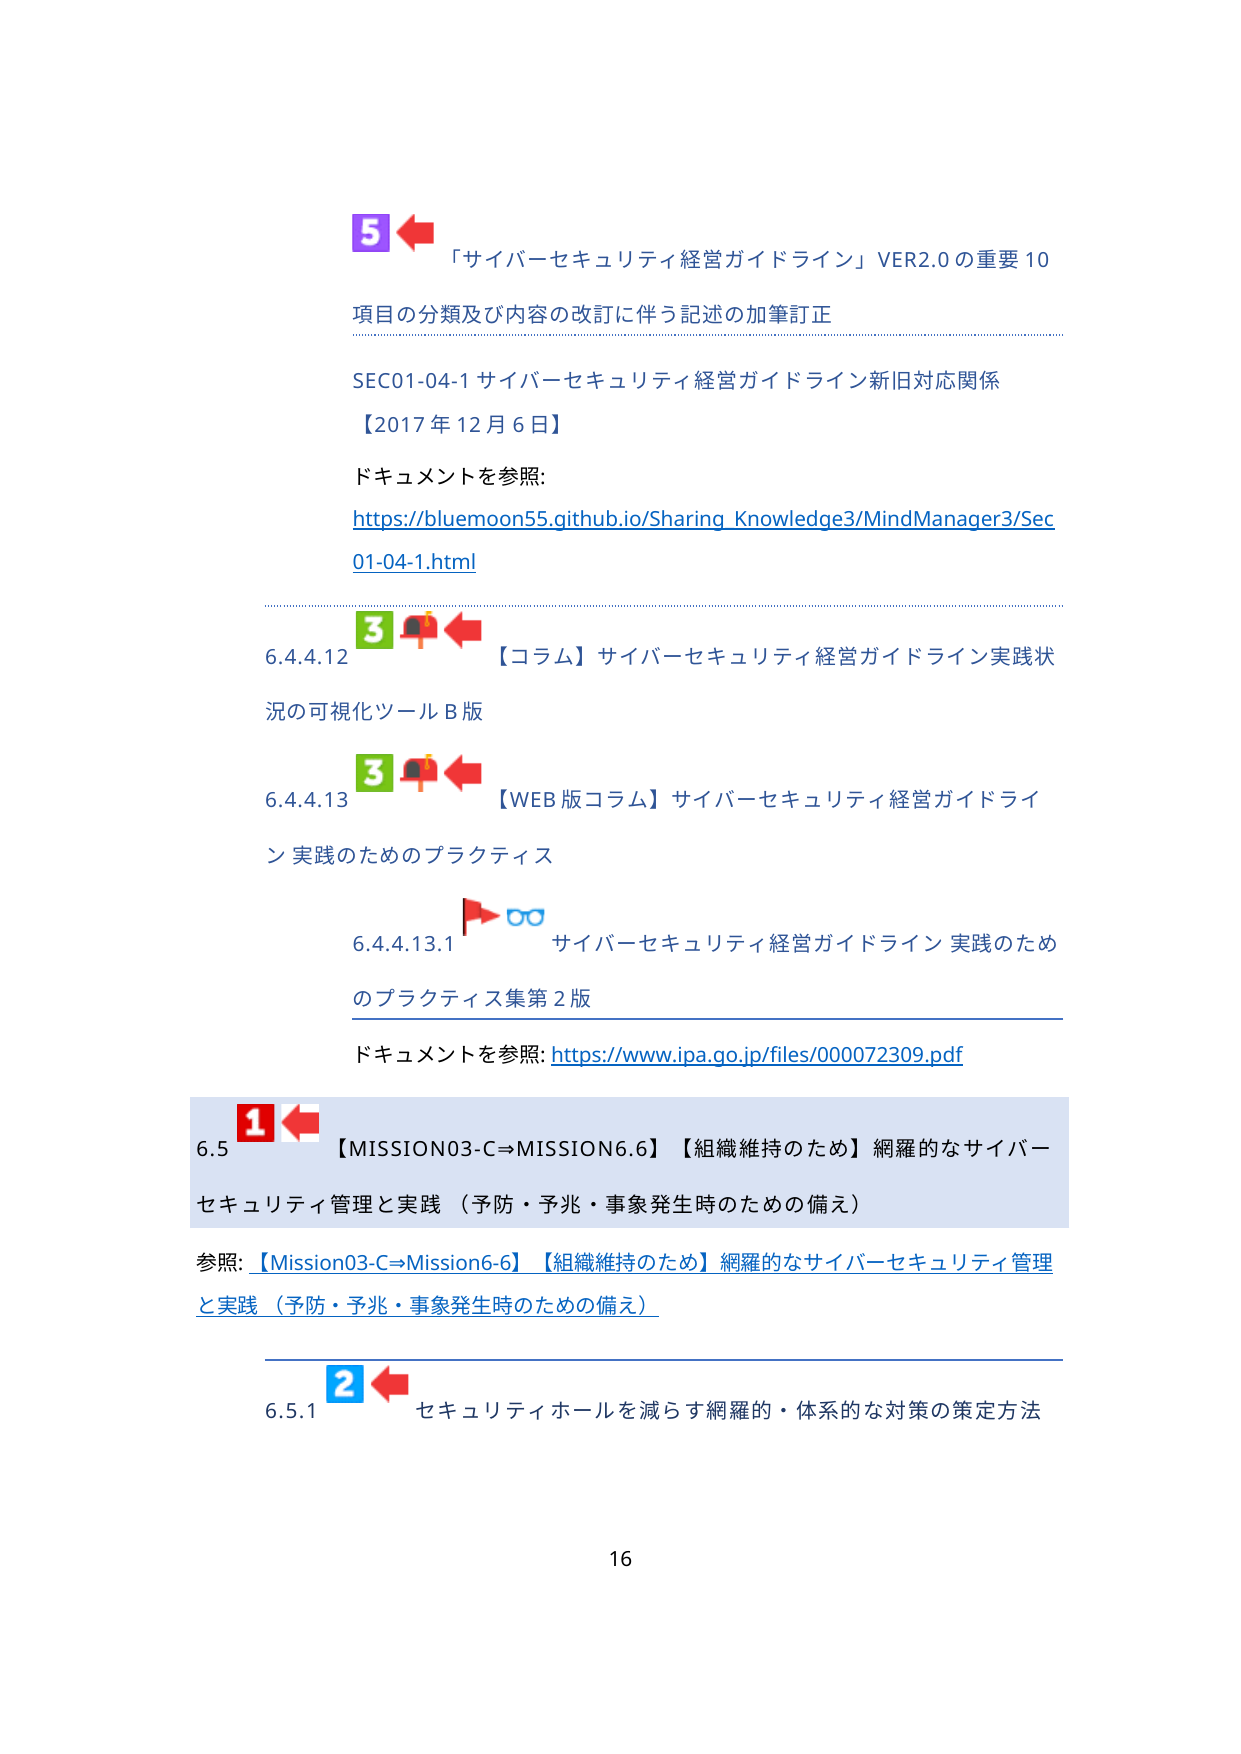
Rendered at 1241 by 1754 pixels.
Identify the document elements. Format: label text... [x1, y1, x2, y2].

text セキュリティホールを減らす網羅的・体系的な対策の策定方法 [265, 1361, 1063, 1440]
text ドキュメントを参照: https://www.ipa.go.jp/files/000072309.pdf [352, 1035, 1063, 1072]
text 参照: 【Mission03-C⇒Mission6-6】【組織維持のため】網羅的なサイバーセキュリティ管理と実践 （予防・予兆・事象発生時のための備え） [196, 1243, 1063, 1324]
picture [370, 1365, 409, 1403]
picture [399, 611, 438, 649]
text Sec01-04-1サイバーセキュリティ経営ガイドライン新旧対応関係【2017年12月6日】 [352, 361, 1063, 442]
text 【Mission03-C⇒Mission6.6】【組織維持のため】網羅的なサイバーセキュリティ管理と実践 （予防・予兆・事象発生時のための備え） [196, 1104, 1063, 1222]
text 「サイバーセキュリティ経営ガイドライン」Ver2.0の重要10項目の分類及び内容の改訂に伴う記述の加筆訂正 [352, 214, 1063, 336]
picture [396, 214, 434, 252]
picture [355, 611, 394, 649]
picture [399, 754, 438, 792]
text ドキュメントを参照: https://bluemoon55.github.io/Sharing_Knowledge3/MindManager3/Sec01-04-1.html [352, 457, 1063, 580]
picture [352, 214, 390, 252]
picture [237, 1104, 275, 1142]
text 【コラム】サイバーセキュリティ経営ガイドライン実践状況の可視化ツールβ版 [265, 605, 1063, 729]
picture [281, 1104, 319, 1142]
picture [443, 754, 482, 792]
picture [506, 898, 545, 936]
text サイバーセキュリティ経営ガイドライン 実践のためのプラクティス集第2版 [352, 898, 1063, 1018]
picture [462, 898, 501, 936]
picture [326, 1365, 364, 1403]
picture [355, 754, 394, 792]
picture [443, 611, 482, 649]
text 【Web版コラム】サイバーセキュリティ経営ガイドライン 実践のためのプラクティス [265, 749, 1063, 873]
